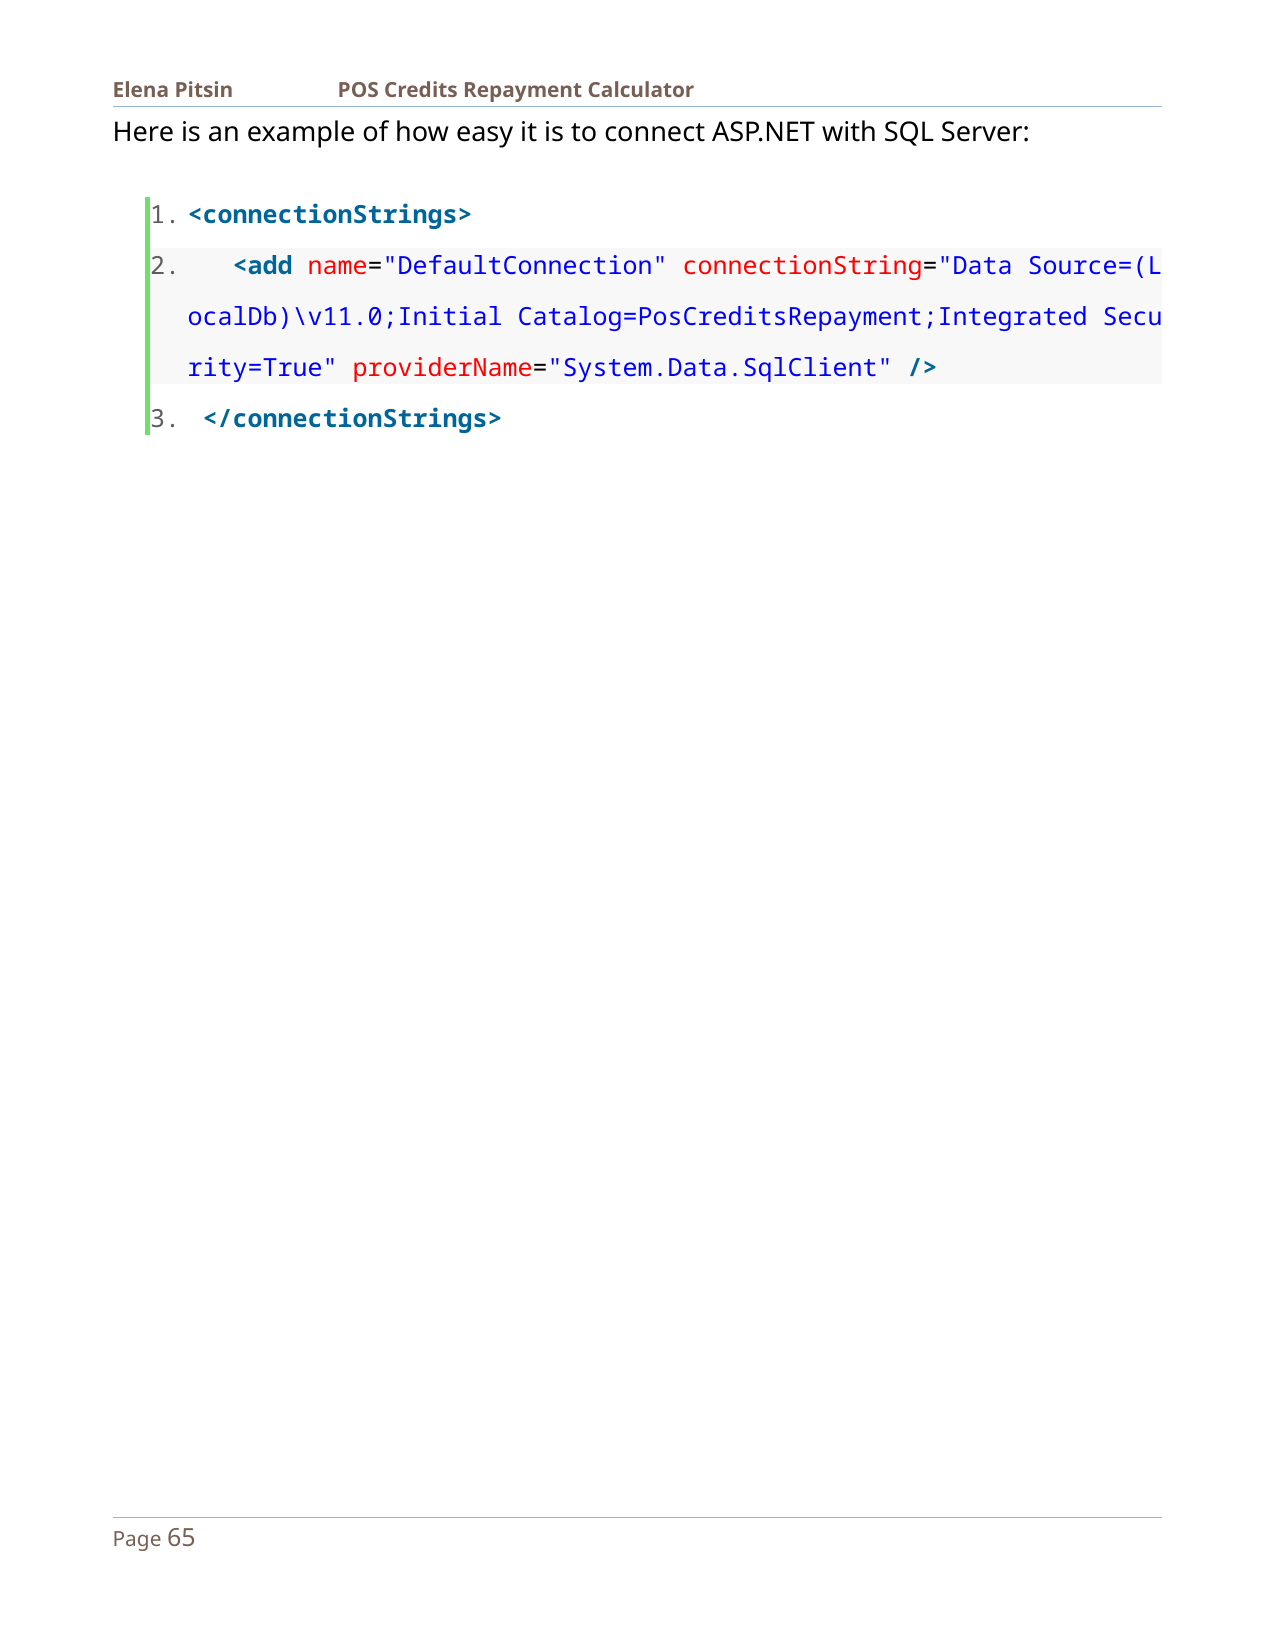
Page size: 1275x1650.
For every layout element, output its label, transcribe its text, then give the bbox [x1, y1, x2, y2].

list <add name="DefaultConnection" connectionString="Data Source=(LocalDb)\v11.0;Initial Catalog=PosCreditsRepayment;Integrated Security=True" providerName="System.Data.SqlClient" /> [150, 248, 1162, 384]
list </connectionStrings> [150, 401, 1162, 435]
text Here is an example of how easy it is to connect ASP.NET with SQL Server: [112, 112, 1162, 149]
list <connectionStrings> [150, 197, 1162, 231]
